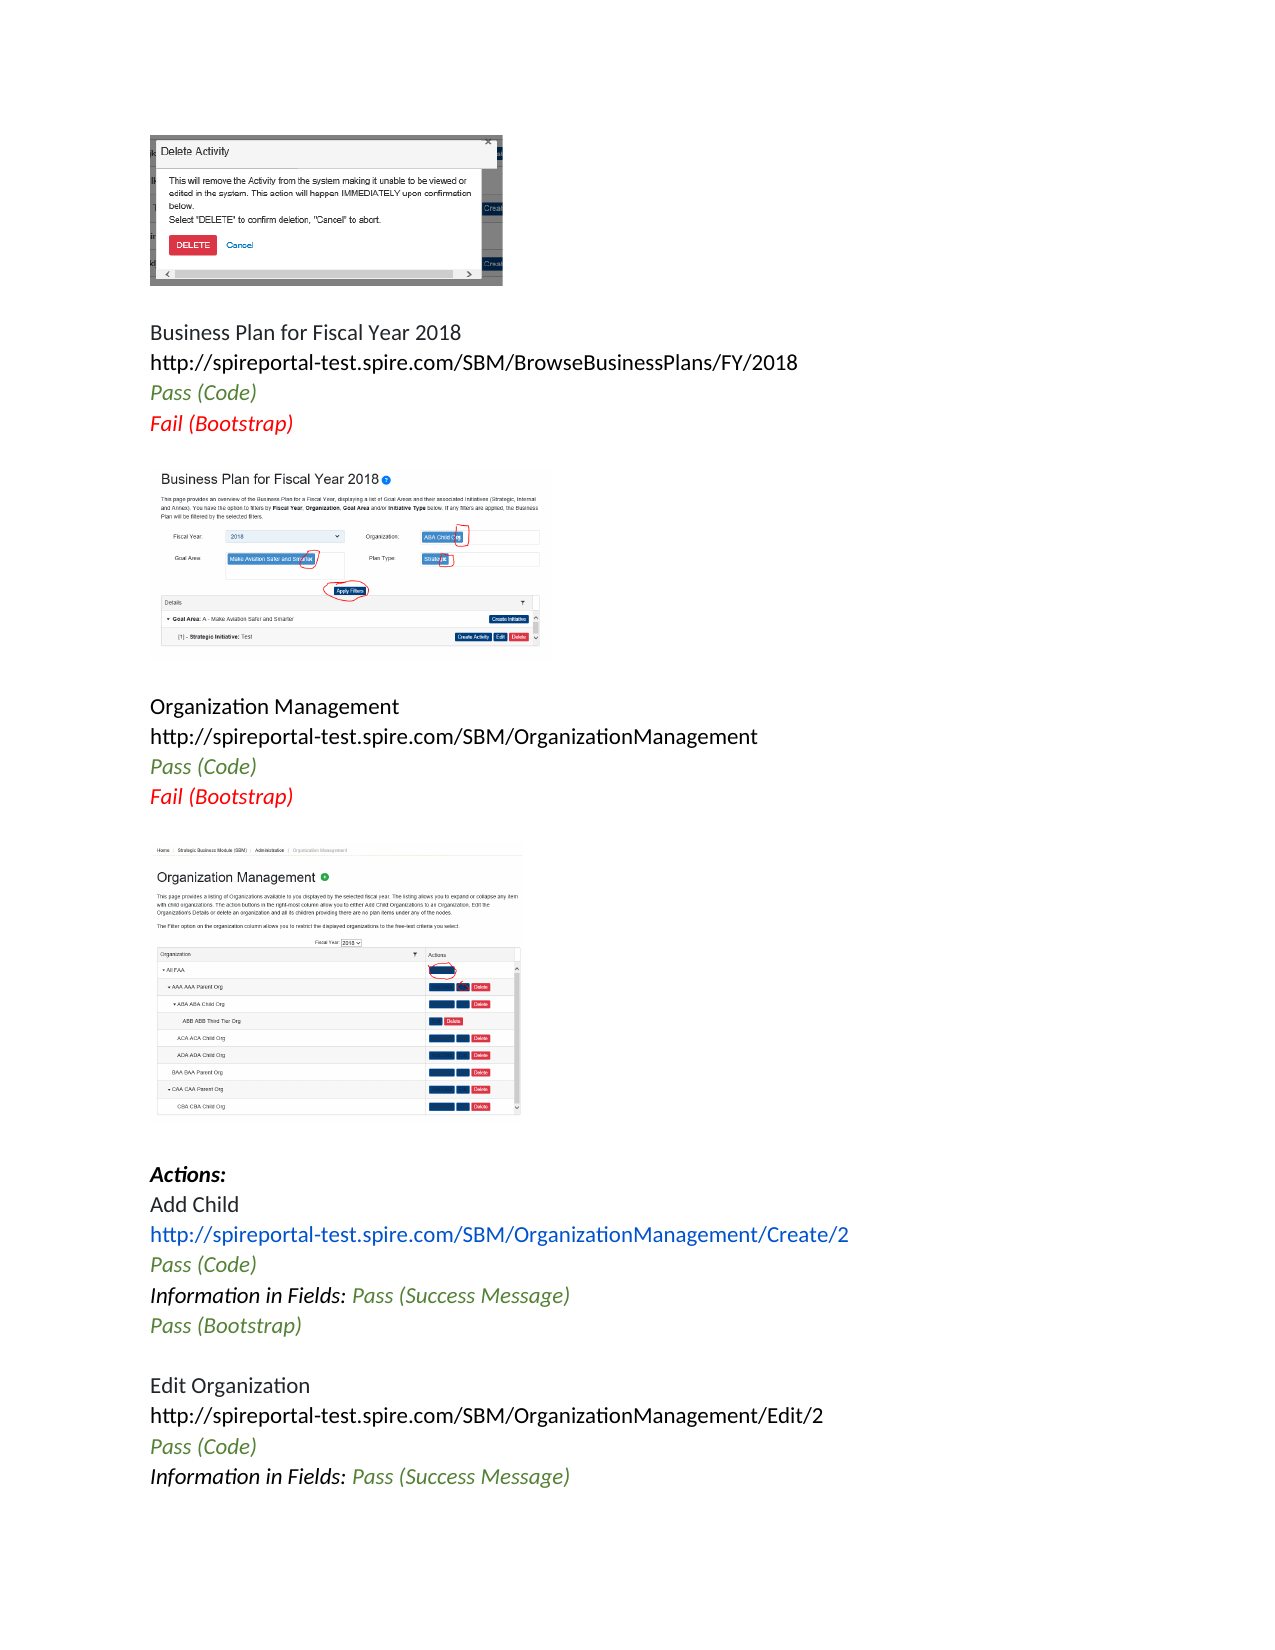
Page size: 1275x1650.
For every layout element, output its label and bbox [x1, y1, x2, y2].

picture [150, 135, 503, 286]
picture [150, 842, 523, 1122]
picture [150, 469, 552, 660]
text [150, 135, 1125, 1490]
